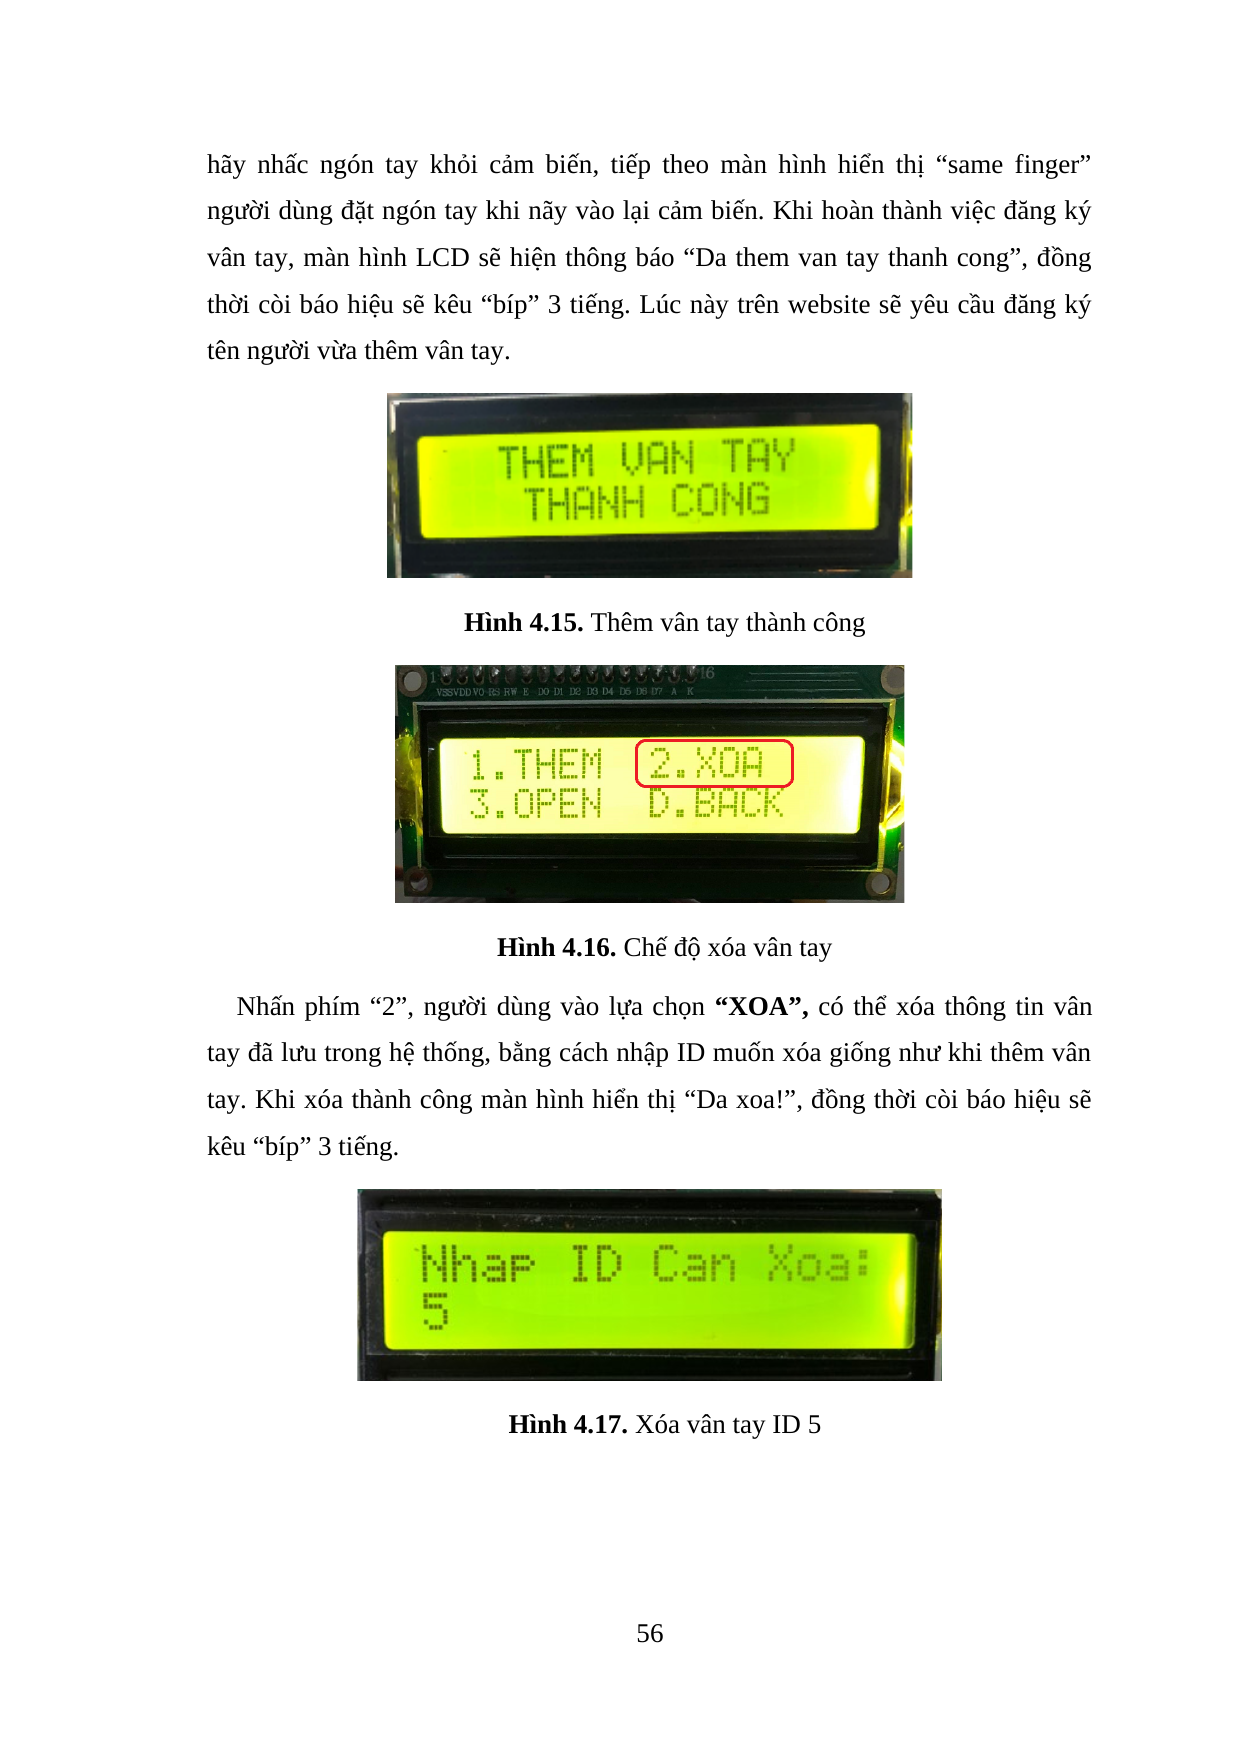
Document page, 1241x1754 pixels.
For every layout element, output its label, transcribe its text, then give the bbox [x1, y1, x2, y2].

text Hình 4.15. Thêm vân tay thành công [207, 606, 1092, 637]
text Hình 4.17. Xóa vân tay ID 5 [207, 1409, 1092, 1440]
picture [387, 393, 913, 578]
picture [395, 665, 905, 903]
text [207, 148, 1092, 366]
text Nhấn phím “2”, người dùng vào lựa chọn “XOA”, có thể xóa thông tin vân tay đã lưu trong hệ thống, bằng cách nhập ID muốn xóa giống như khi thêm vân tay. Khi xóa thành công màn hình hiển thị “Da xoa!”, đồng thời còi báo hiệu sẽ kêu “bíp” 3 tiếng. [207, 990, 1092, 1161]
text Hình 4.16. Chế độ xóa vân tay [207, 931, 1092, 962]
picture [357, 1189, 942, 1381]
